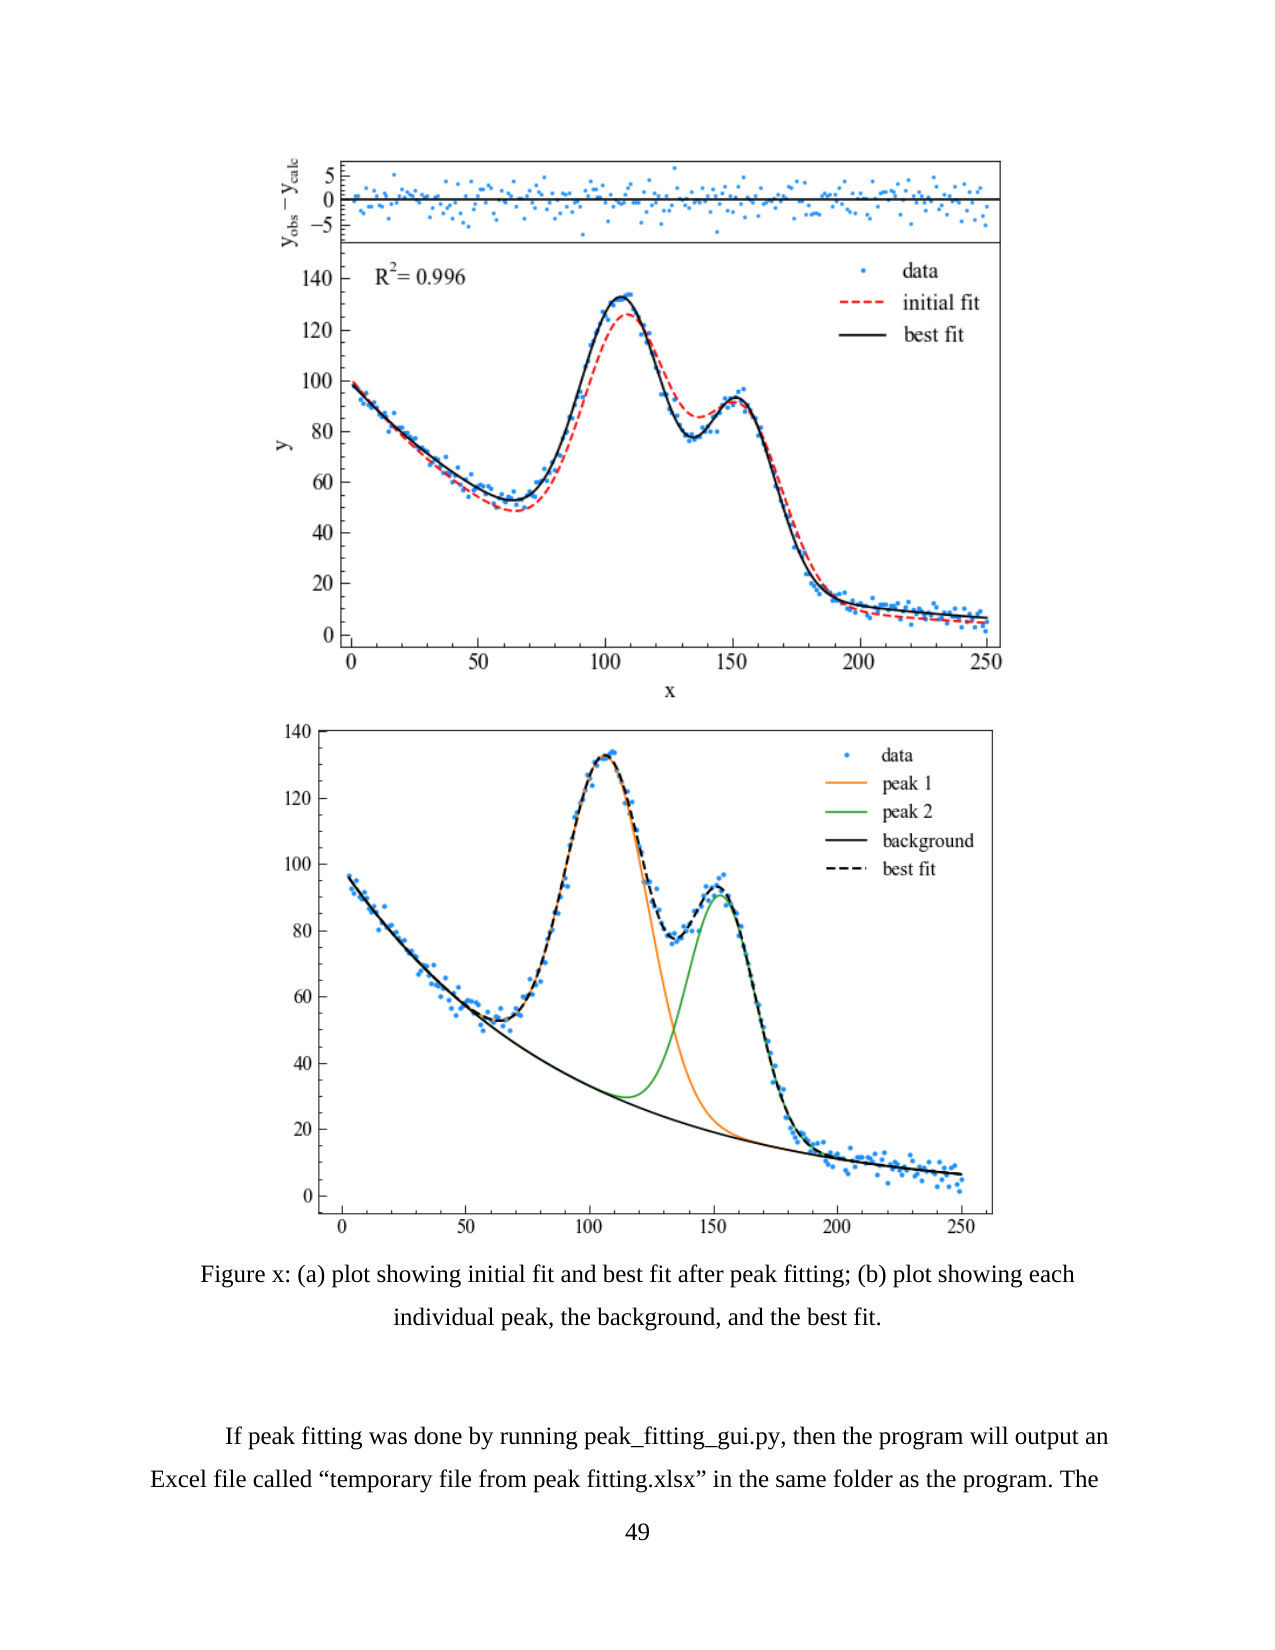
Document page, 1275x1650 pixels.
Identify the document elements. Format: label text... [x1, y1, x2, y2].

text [150, 1421, 1125, 1493]
text Figure x: (a) plot showing initial fit and best fit after peak fitting; (b) plot showing each individual peak, the background, and the best fit. [150, 1259, 1125, 1331]
picture [262, 150, 1013, 1259]
